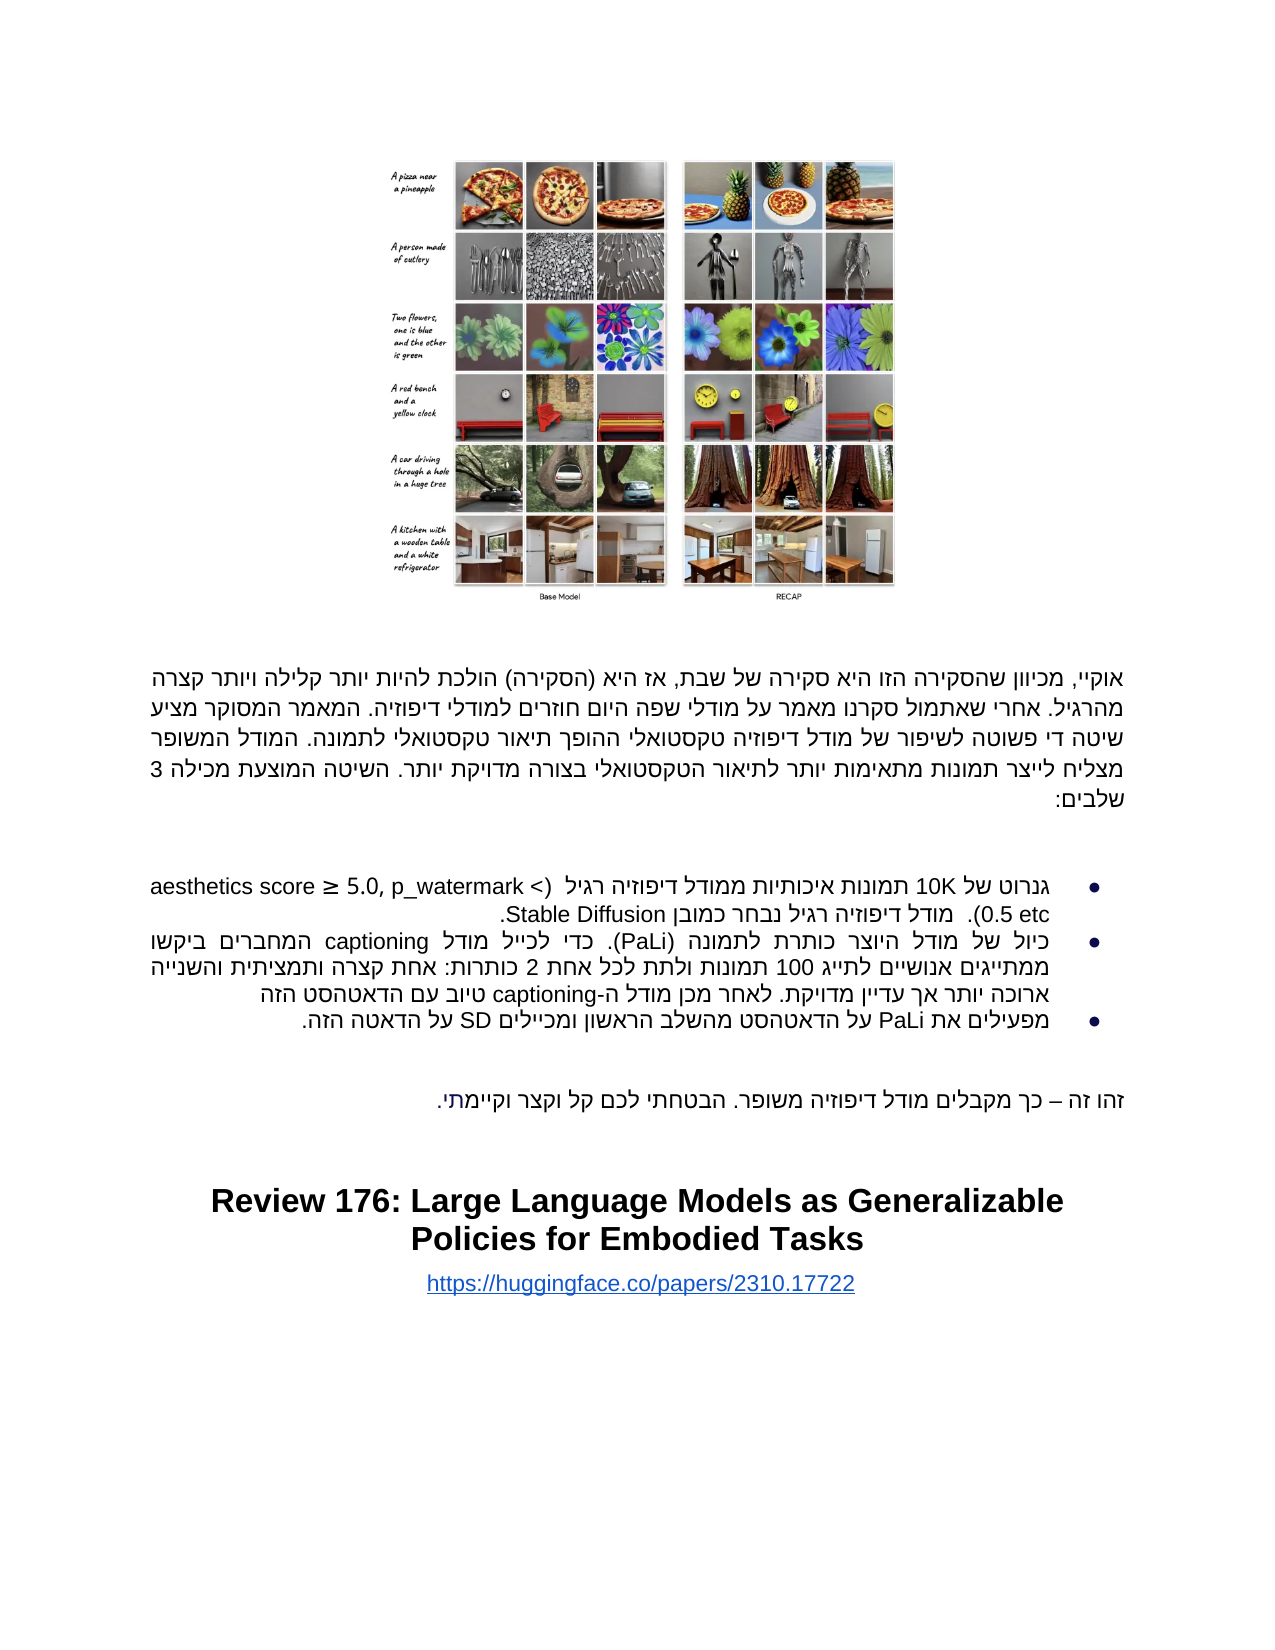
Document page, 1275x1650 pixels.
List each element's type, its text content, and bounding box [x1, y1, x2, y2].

subtitle Review 176: Large Language Models as Generalizable Policies for Embodied Tasks [150, 1181, 1125, 1258]
list כיול של מודל היוצר כותרת לתמונה (PaLi). כדי לכייל מודל captioning המחברים ביקשו ממתייגים אנושיים לתייג 100 תמונות ולתת לכל אחת 2 כותרות: אחת קצרה ותמציתית והשנייה ארוכה יותר אך עדיין מדויקת. לאחר מכן מודל ה-captioning טיוב עם הדאטהסט הזה [150, 928, 1087, 1007]
picture [380, 150, 895, 607]
text https://huggingface.co/papers/2310.17722 [150, 1270, 1125, 1297]
text זהו זה – כך מקבלים מודל דיפוזיה משופר. הבטחתי לכם קל וקצר וקיימתי. [150, 1087, 1125, 1114]
list גנרוט של 10K תמונות איכותיות ממודל דיפוזיה רגיל (aesthetics score ≥ 5.0, p_watermark < 0.5 etc). מודל דיפוזיה רגיל נבחר כמובן Stable Diffusion. [150, 870, 1087, 928]
text אוקיי, מכיוון שהסקירה הזו היא סקירה של שבת, אז היא (הסקירה) הולכת להיות יותר קלילה ויותר קצרה מהרגיל. אחרי שאתמול סקרנו מאמר על מודלי שפה היום חוזרים למודלי דיפוזיה. המאמר המסוקר מציע שיטה די פשוטה לשיפור של מודל דיפוזיה טקסטואלי ההופך תיאור טקסטואלי לתמונה. המודל המשופר מצליח לייצר תמונות מתאימות יותר לתיאור הטקסטואלי בצורה מדויקת יותר. השיטה המוצעת מכילה 3 שלבים: [150, 665, 1125, 812]
list מפעילים את PaLi על הדאטהסט מהשלב הראשון ומכיילים SD על הדאטה הזה. [150, 1007, 1087, 1033]
